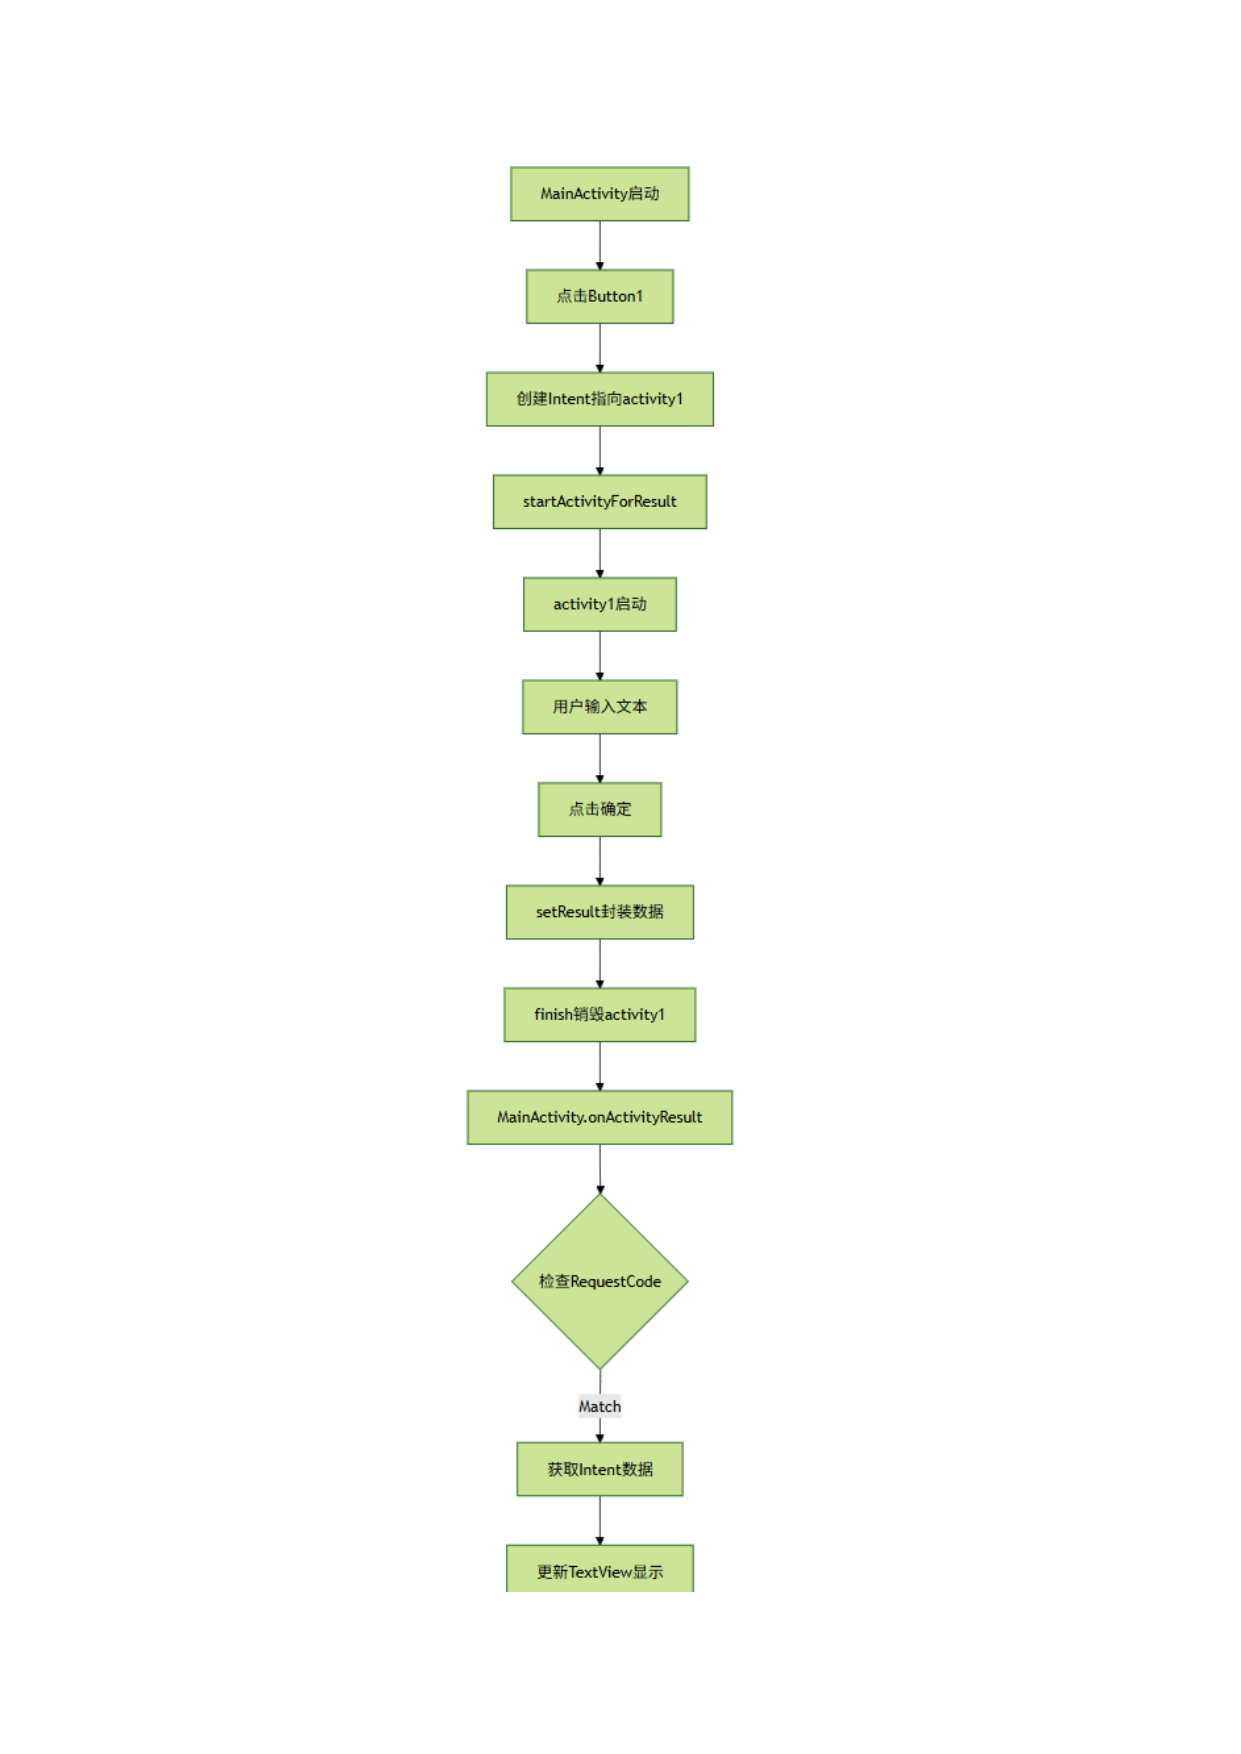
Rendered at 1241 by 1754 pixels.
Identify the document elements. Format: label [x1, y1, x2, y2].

picture [231, 162, 1071, 1592]
